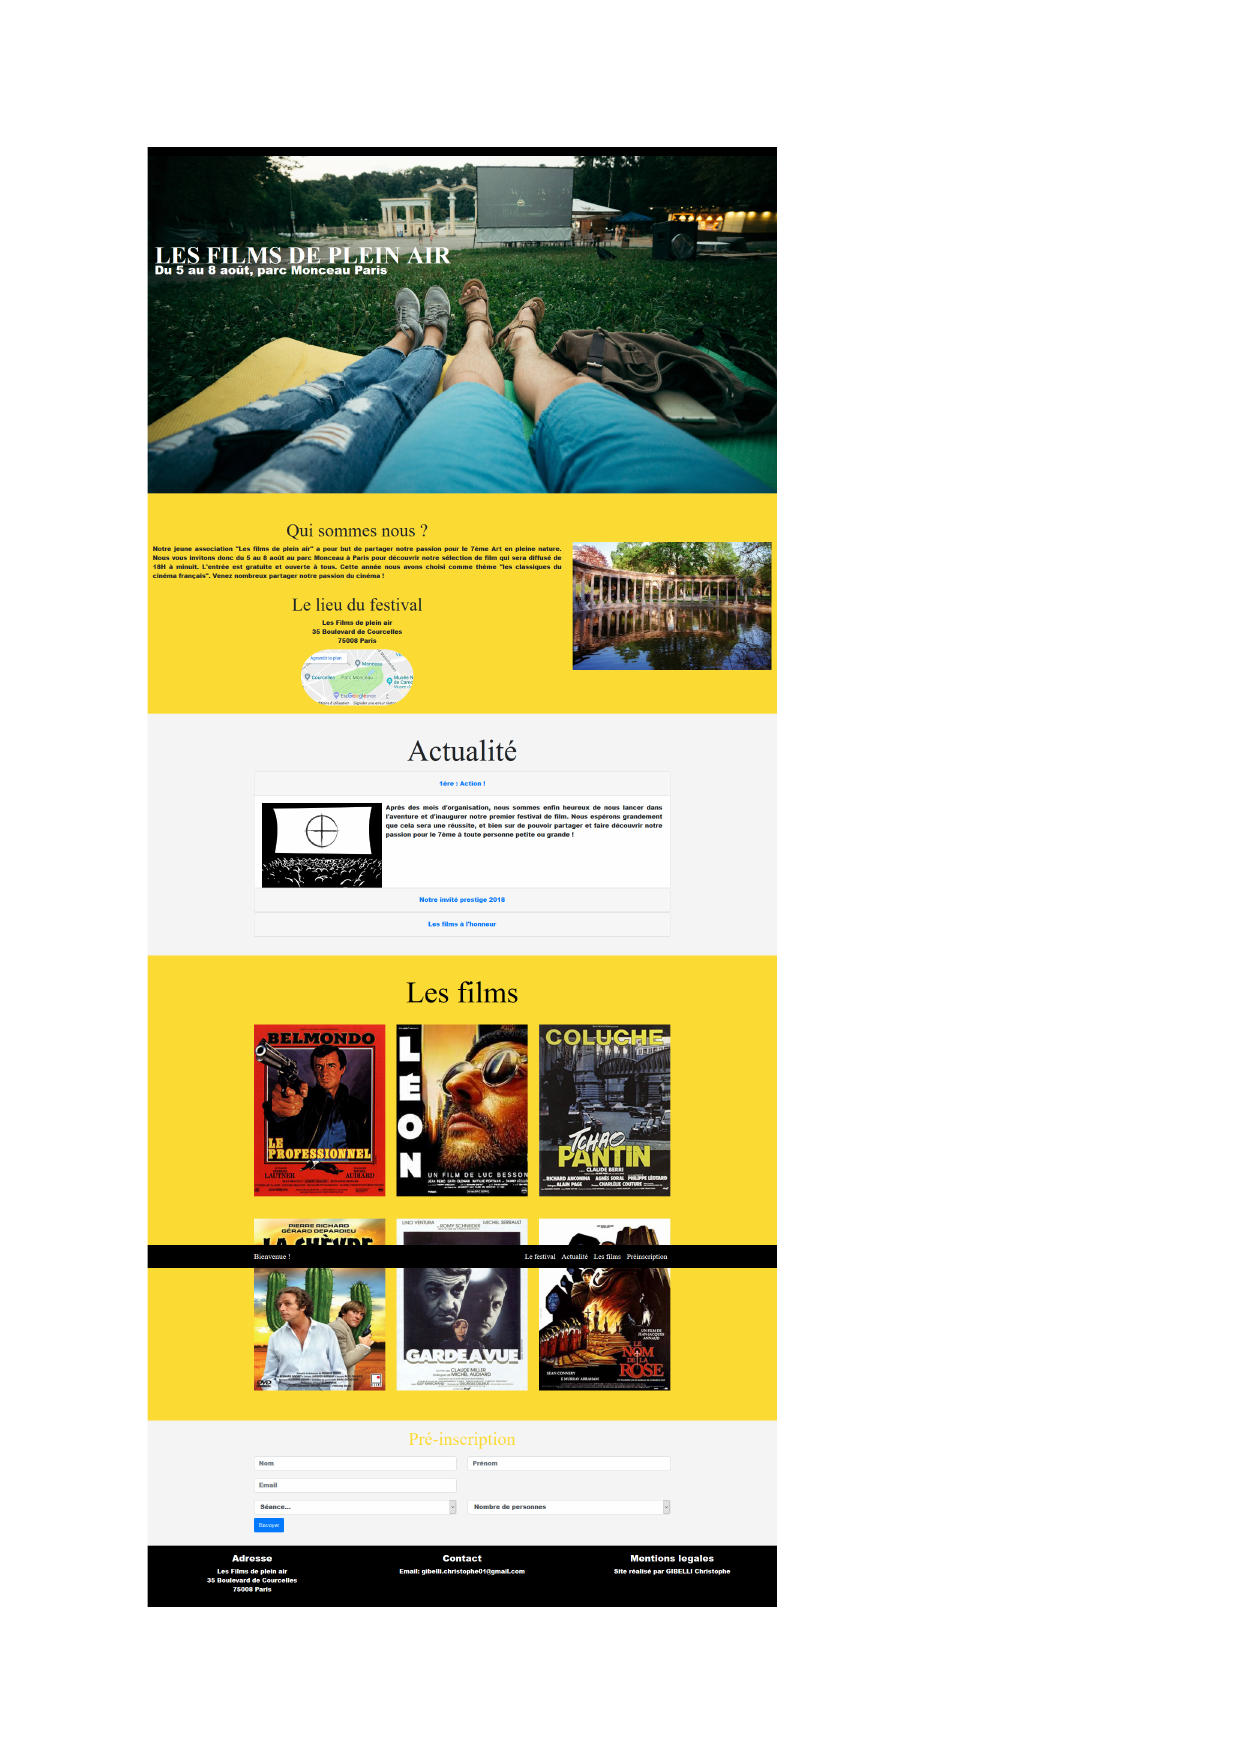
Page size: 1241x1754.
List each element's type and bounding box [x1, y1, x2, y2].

picture [147, 147, 777, 1607]
